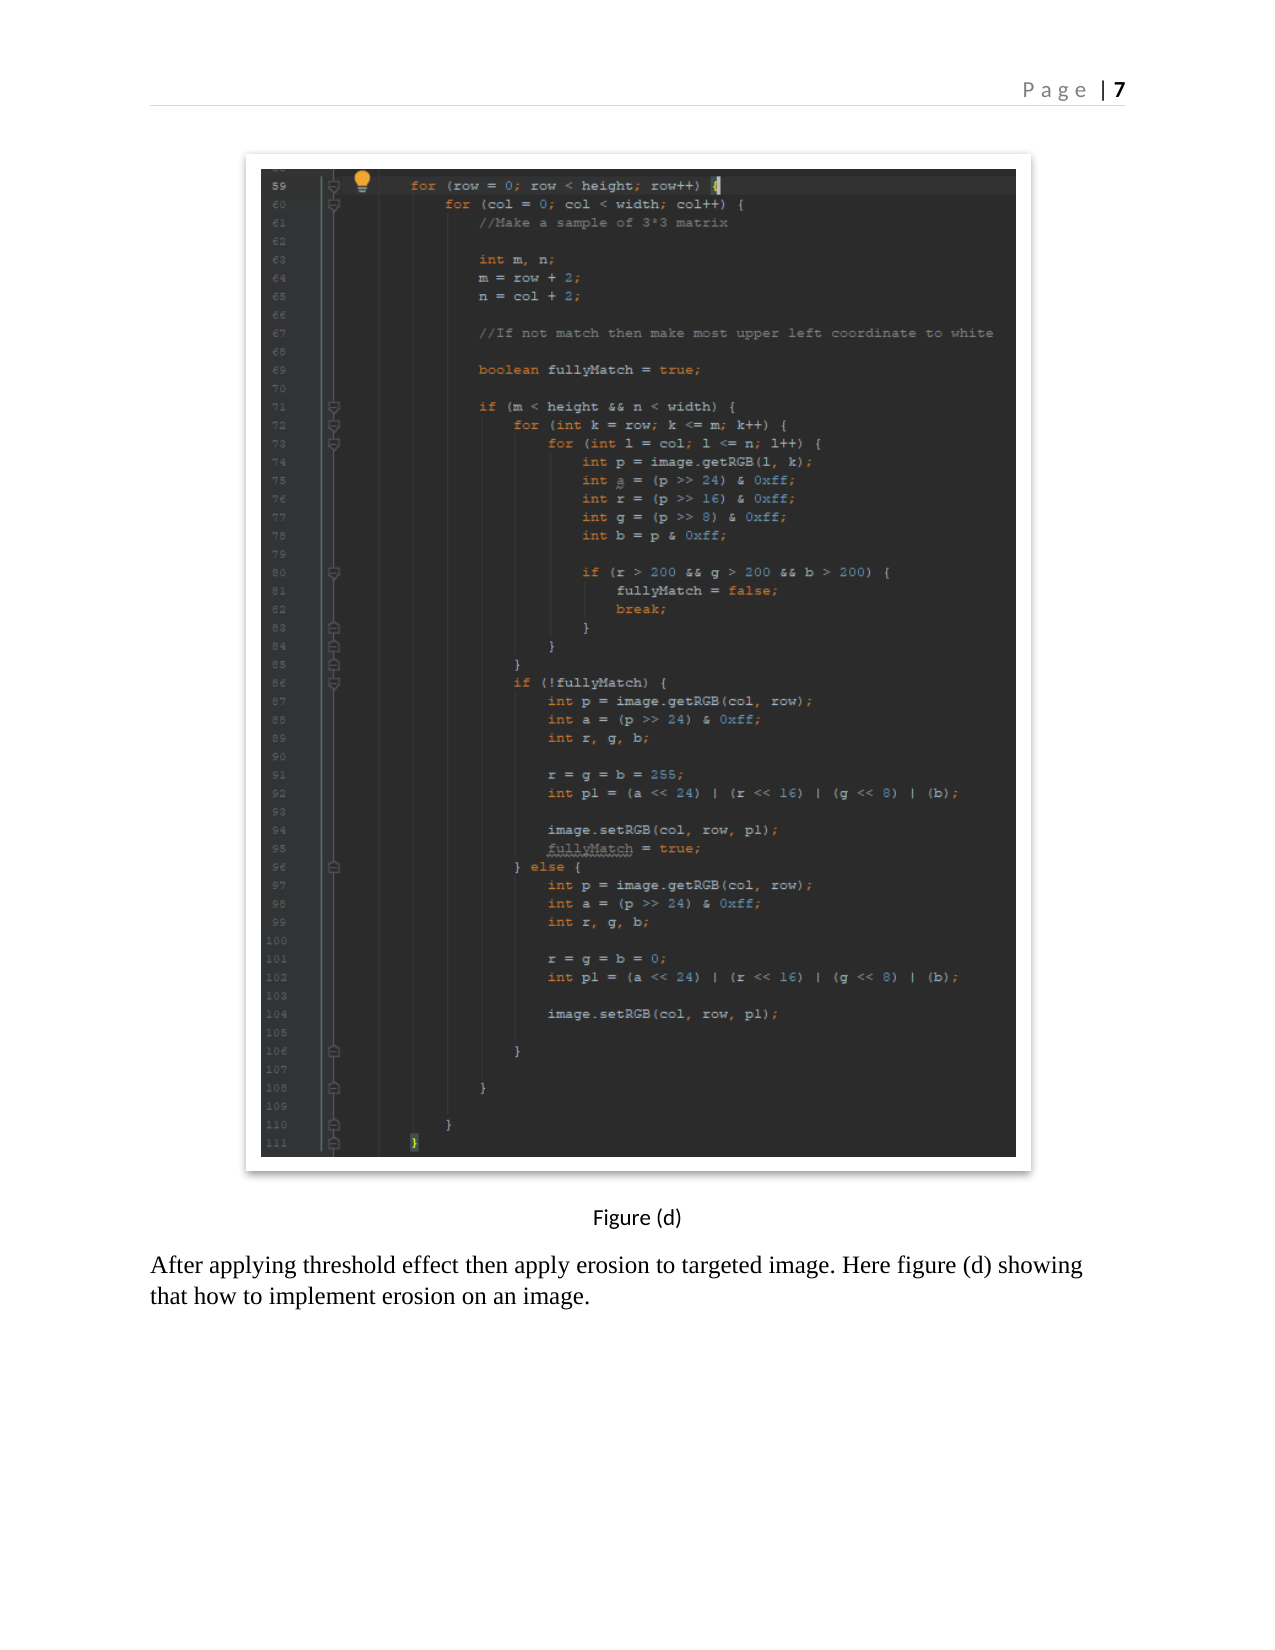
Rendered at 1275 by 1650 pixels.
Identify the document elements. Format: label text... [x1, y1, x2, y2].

text Figure (d) [150, 1203, 1125, 1231]
picture [261, 169, 1016, 1157]
text After applying threshold effect then apply erosion to targeted image. Here figure (d) showing that how to implement erosion on an image. [150, 1250, 1125, 1310]
